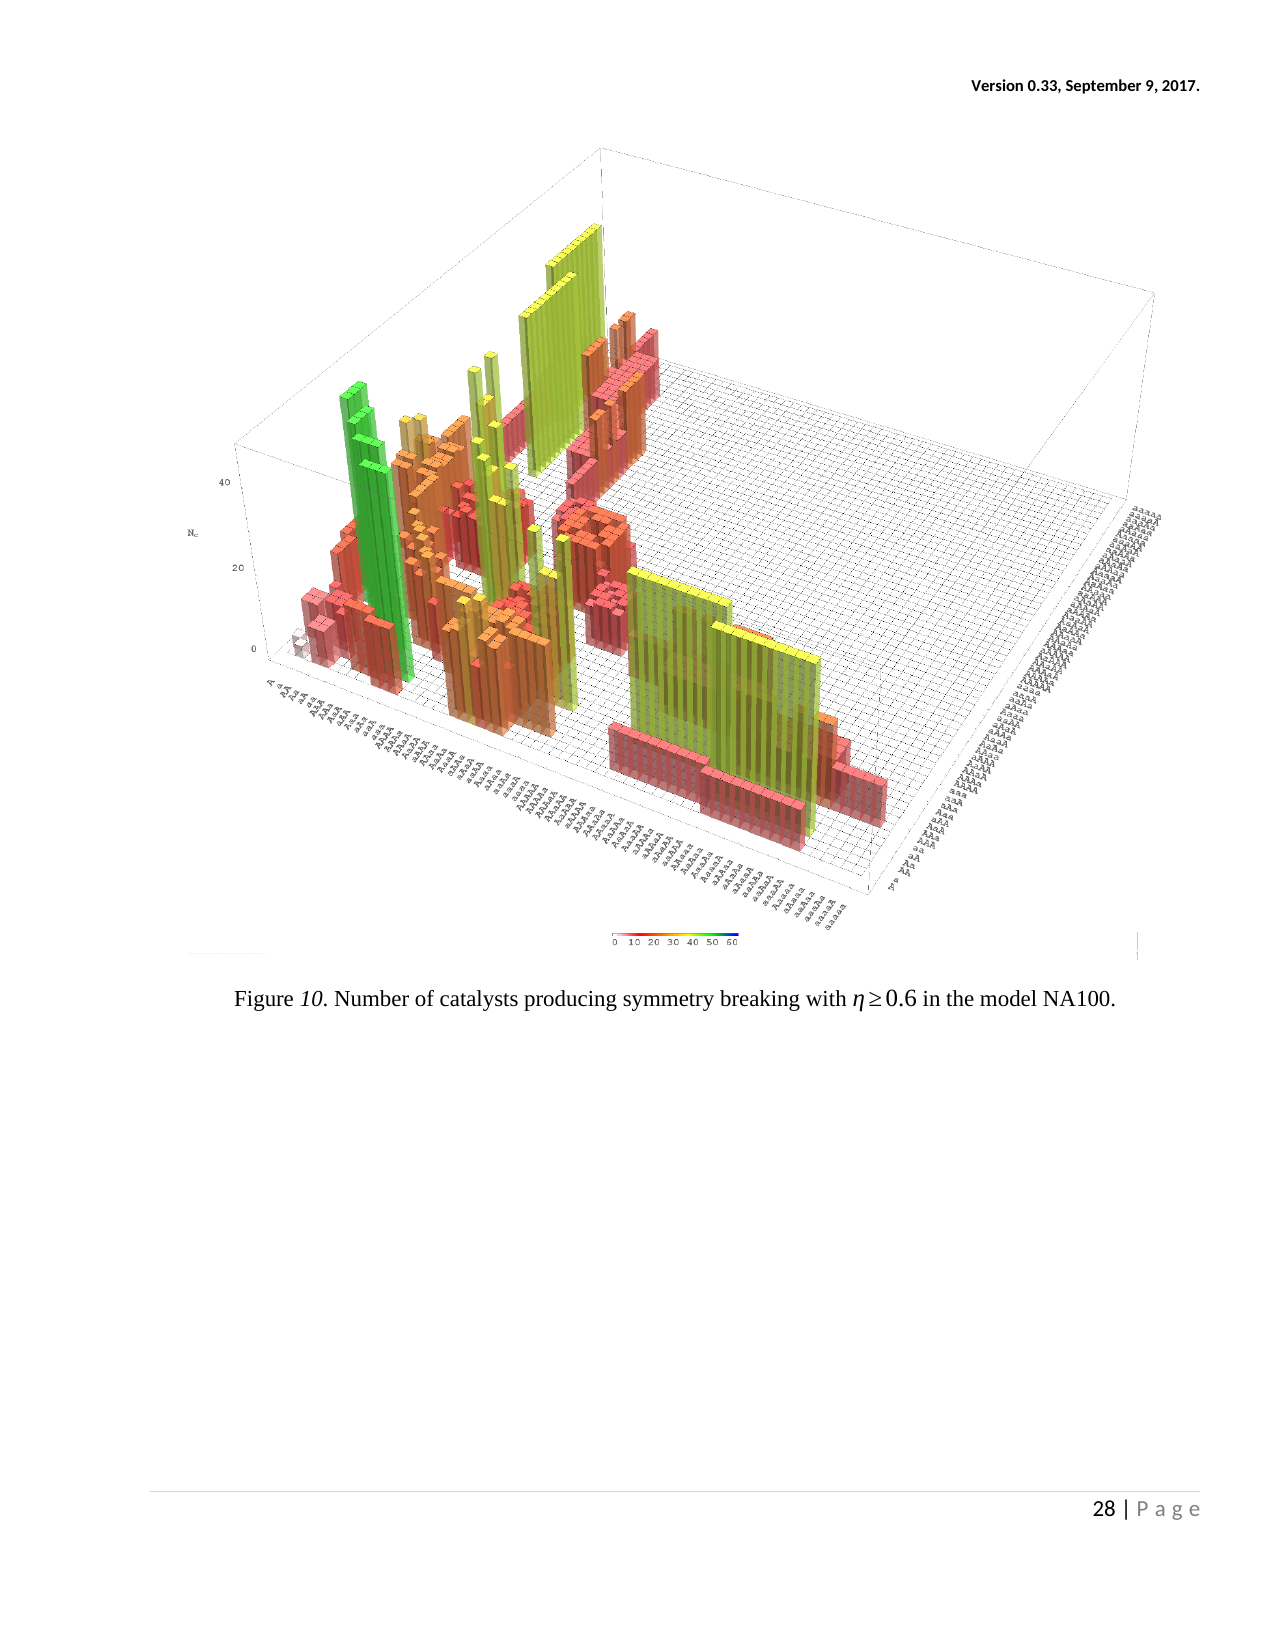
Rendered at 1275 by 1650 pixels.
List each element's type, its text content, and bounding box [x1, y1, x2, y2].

text Figure 10. Number of catalysts producing symmetry breaking with in the model NA100. [150, 984, 1200, 1012]
picture [187, 148, 1163, 960]
